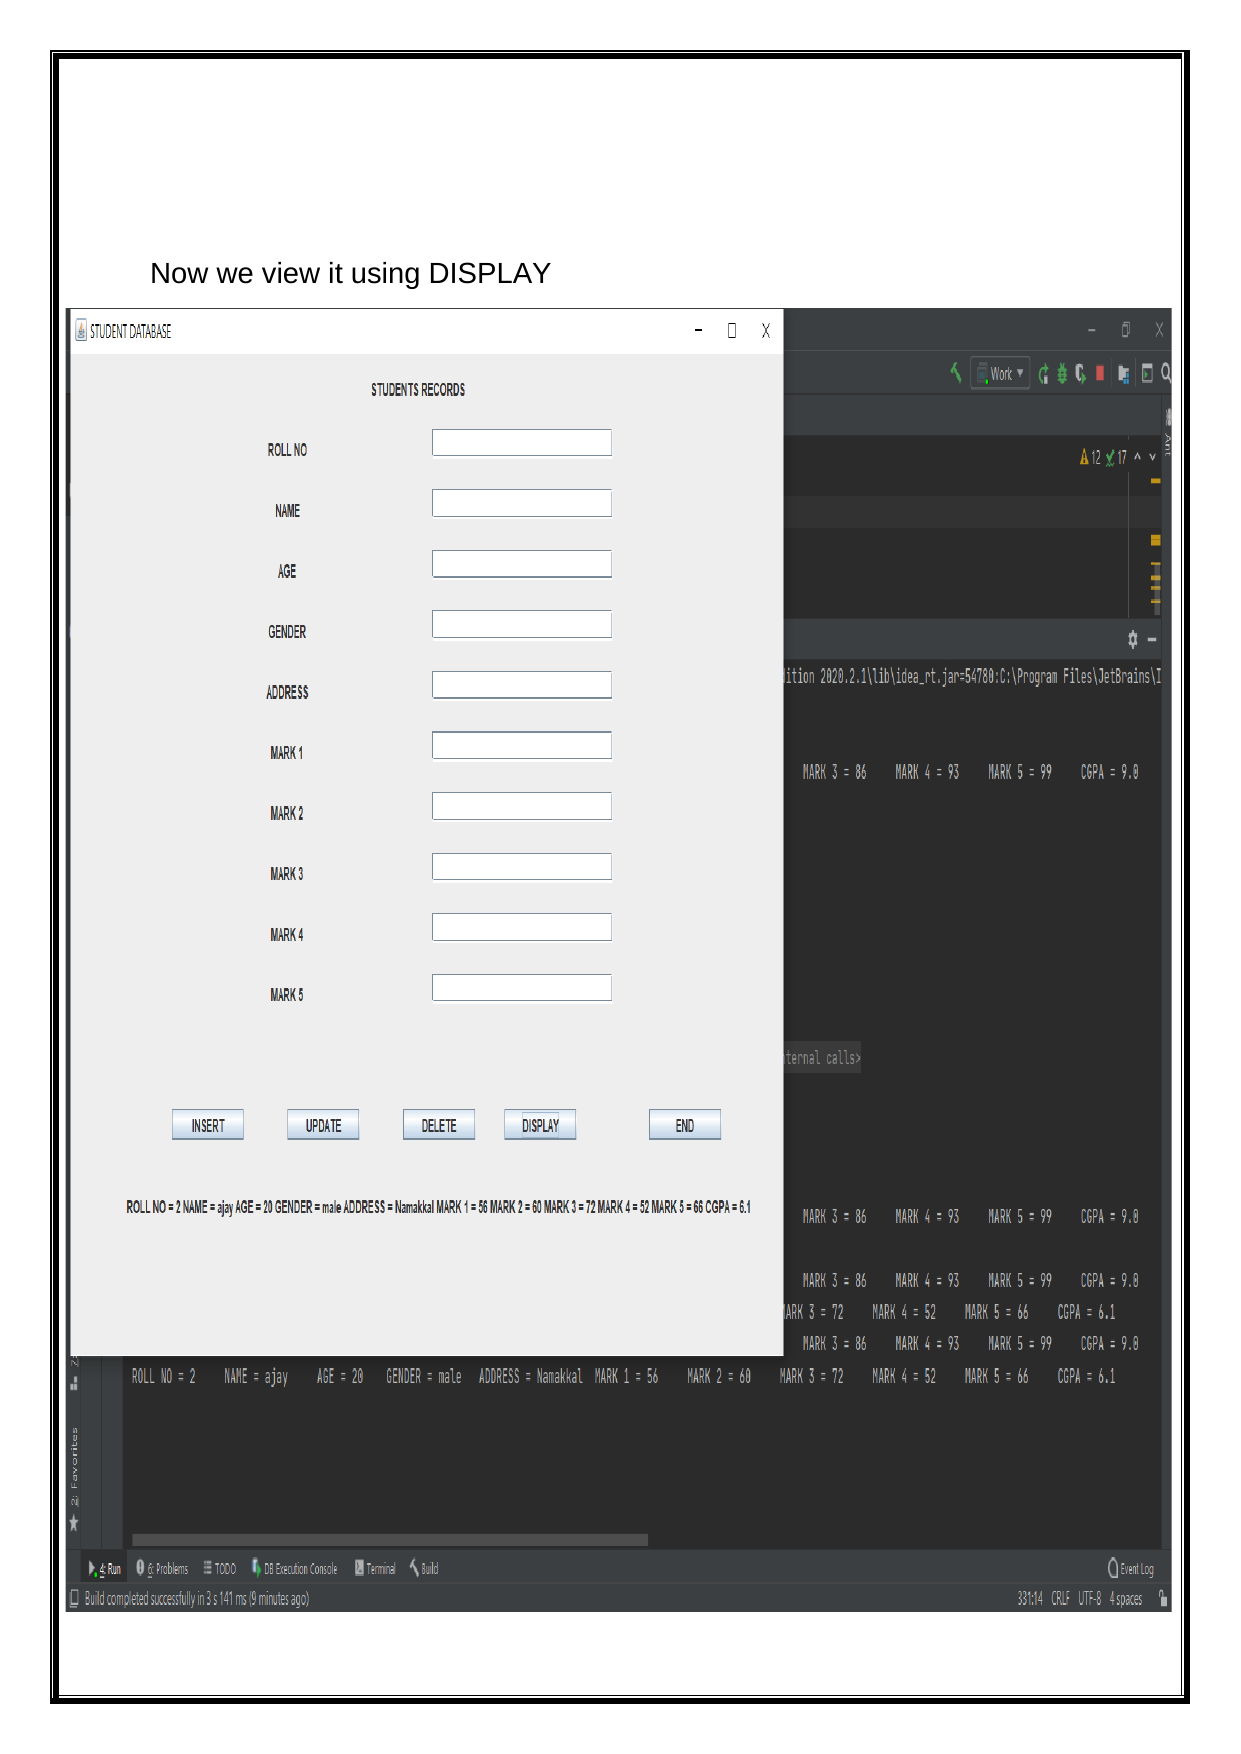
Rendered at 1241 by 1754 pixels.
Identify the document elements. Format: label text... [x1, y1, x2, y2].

text Now we view it using DISPLAY [150, 256, 1090, 289]
picture [65, 308, 1171, 1612]
